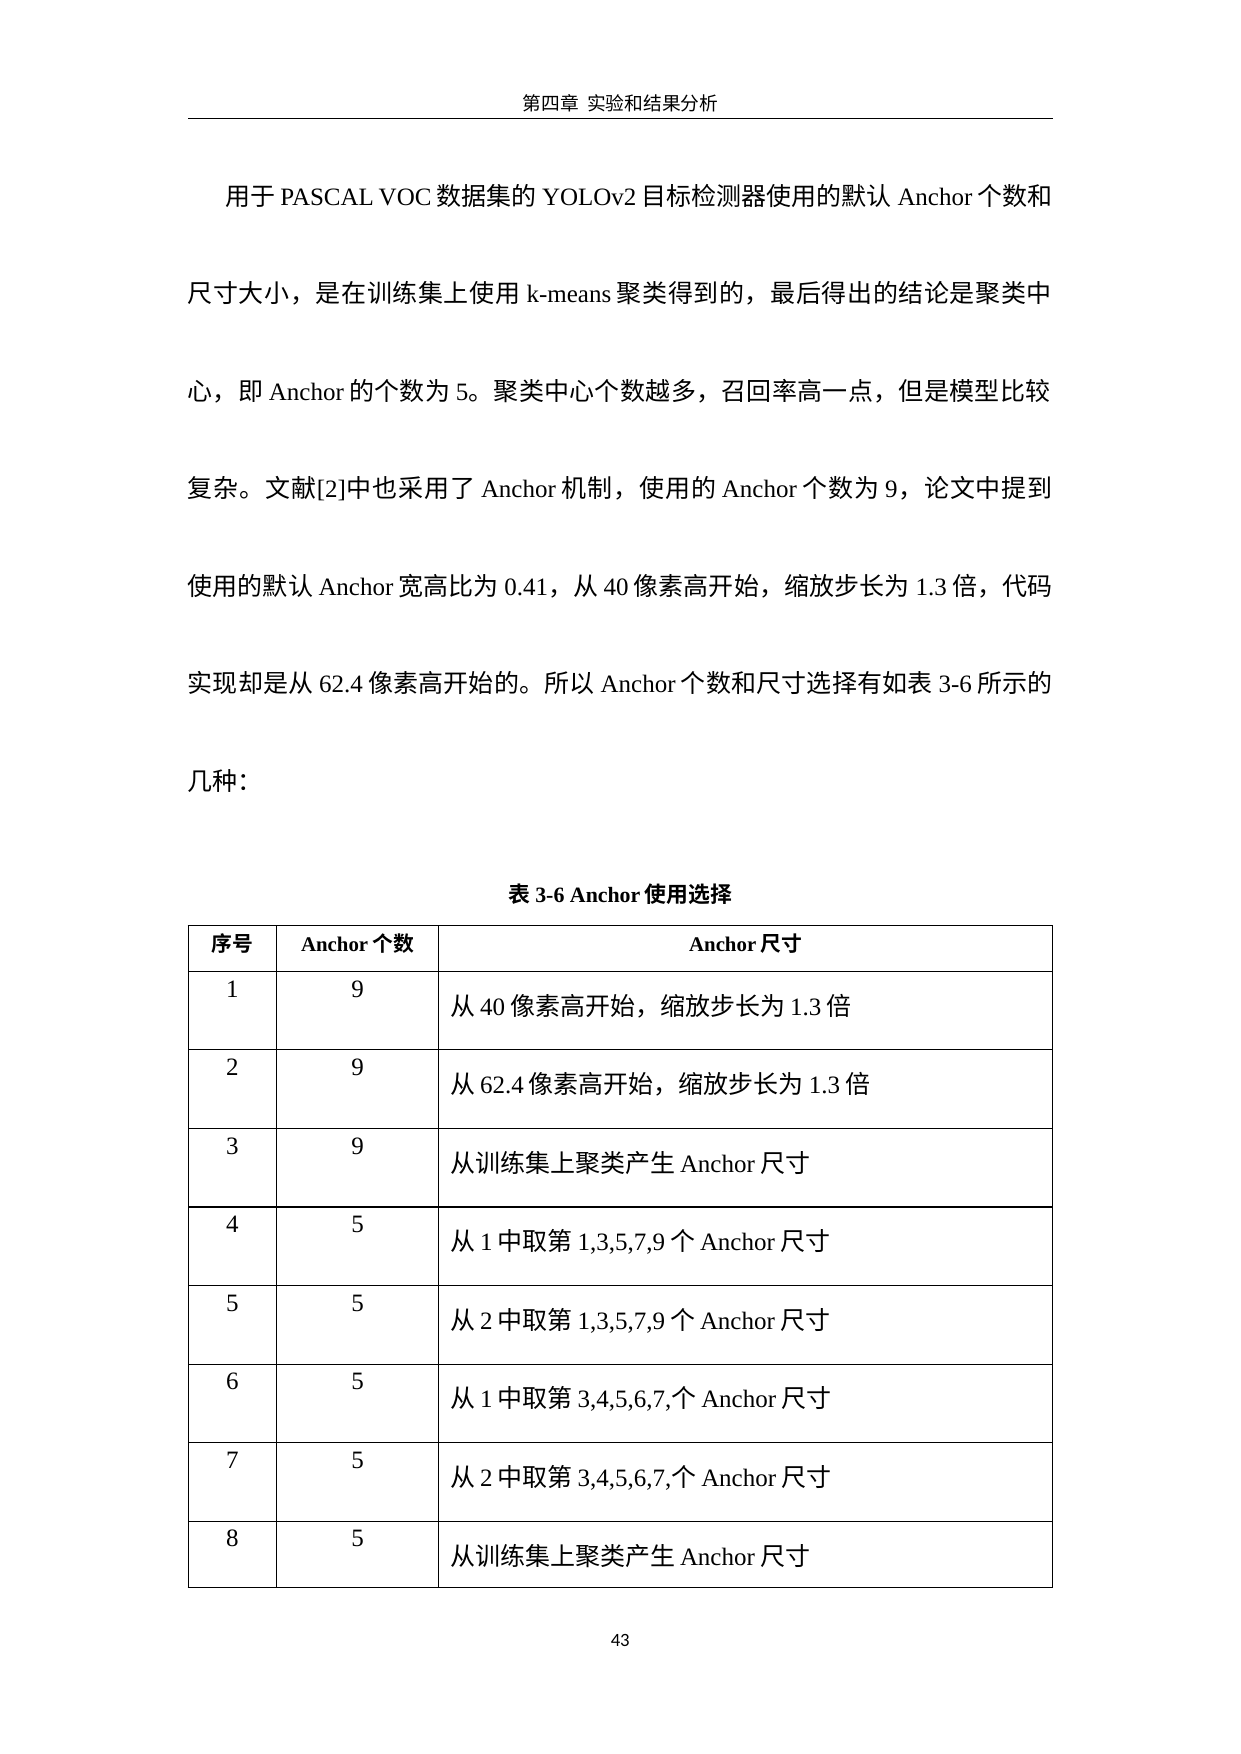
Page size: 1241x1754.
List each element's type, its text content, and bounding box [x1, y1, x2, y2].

table_cell 9 [277, 1129, 438, 1206]
table_header Anchor尺寸 [439, 926, 1052, 971]
table_cell 9 [277, 972, 438, 1049]
text 用于PASCAL VOC数据集的YOLOv2目标检测器使用的默认Anchor个数和尺寸大小，是在训练集上使用k-means聚类得到的，最后得出的结论是聚类中心，即Anchor的个数为5。聚类中心个数越多，召回率高一点，但是模型比较复杂。文献[2]中也采用了Anchor机制，使用的Anchor个数为9，论文中提到使用的默认Anchor宽高比为0.41，从40像素高开始，缩放步长为1.3倍，代码实现却是从62.4像素高开始的。所以Anchor个数和尺寸选择有如表3-6所示的几种： [187, 162, 1053, 812]
table_cell 6 [189, 1365, 276, 1442]
table_cell 5 [277, 1443, 438, 1521]
table_cell 从40像素高开始，缩放步长为1.3倍 [439, 972, 1052, 1049]
table_cell 7 [189, 1443, 276, 1521]
table_cell 5 [277, 1286, 438, 1363]
table_cell 8 [189, 1522, 276, 1587]
table_cell 4 [189, 1208, 276, 1285]
table_cell 从2中取第1,3,5,7,9个Anchor尺寸 [439, 1286, 1052, 1363]
table_header 序号 [189, 926, 276, 971]
table_cell 从训练集上聚类产生Anchor尺寸 [439, 1129, 1052, 1206]
table_cell 从1中取第3,4,5,6,7,个Anchor尺寸 [439, 1365, 1052, 1442]
table_cell 5 [277, 1208, 438, 1285]
table_cell 3 [189, 1129, 276, 1206]
table_cell 2 [189, 1050, 276, 1128]
table_cell 从1中取第1,3,5,7,9个Anchor尺寸 [439, 1208, 1052, 1285]
table_cell 9 [277, 1050, 438, 1128]
text 表 3-6 Anchor使用选择 [187, 877, 1053, 909]
table_cell 从训练集上聚类产生Anchor尺寸 [439, 1522, 1052, 1587]
table_cell 5 [277, 1365, 438, 1442]
table_cell 从2中取第3,4,5,6,7,个Anchor尺寸 [439, 1443, 1052, 1521]
table_cell 5 [277, 1522, 438, 1587]
table_cell 1 [189, 972, 276, 1049]
table_cell 5 [189, 1286, 276, 1363]
table_cell 从62.4像素高开始，缩放步长为1.3倍 [439, 1050, 1052, 1128]
table_header Anchor个数 [277, 926, 438, 971]
